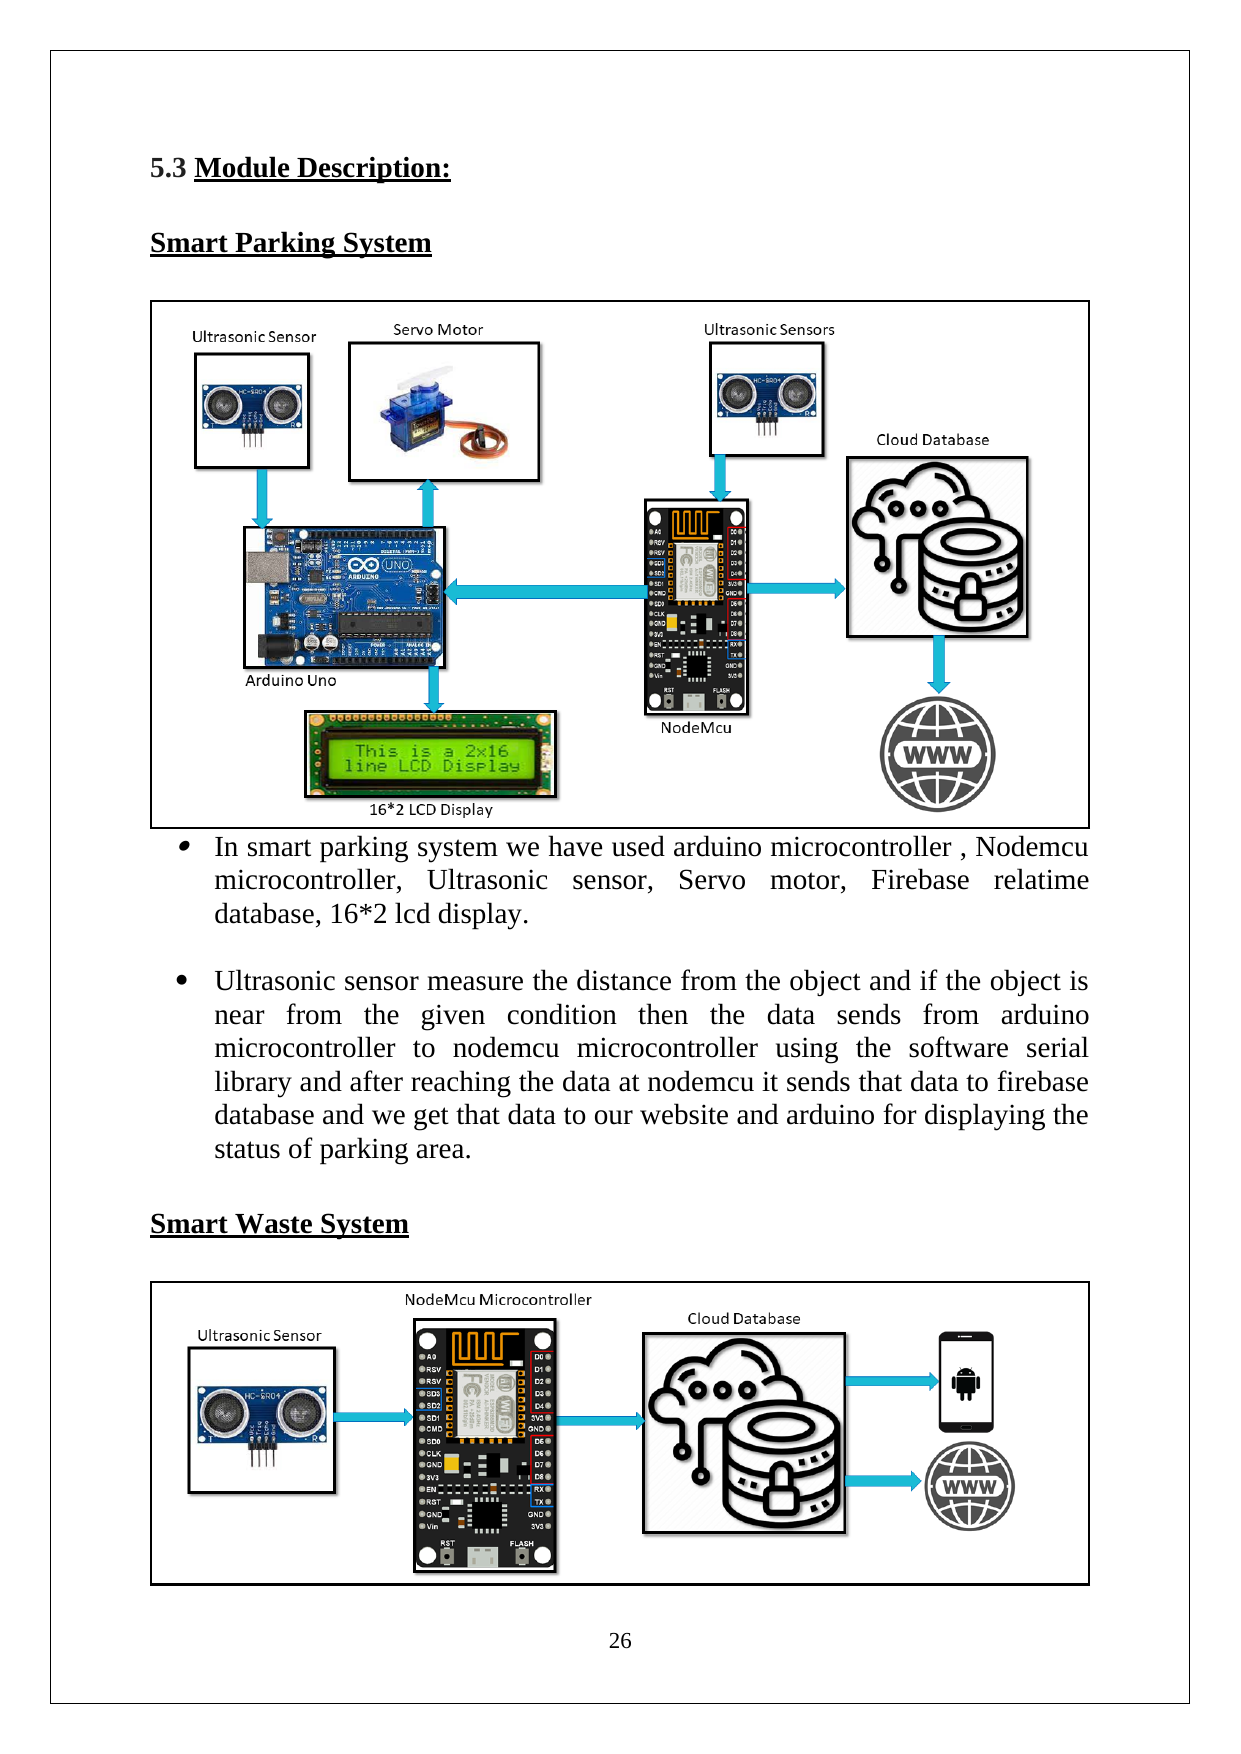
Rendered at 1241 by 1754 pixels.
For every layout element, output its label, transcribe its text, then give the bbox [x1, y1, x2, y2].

picture [152, 302, 1088, 827]
subtitle Smart Waste System [150, 1206, 1090, 1239]
list Ultrasonic sensor measure the distance from the object and if the object is near from the given condition then the data sends from arduino microcontroller to nodemcu microcontroller using the software serial library and after reaching the data at nodemcu it sends that data to firebase database and we get that data to our website and arduino for displaying the status of parking area. [177, 963, 1090, 1164]
subtitle Smart Parking System [150, 225, 1090, 258]
subtitle Module Description: [150, 150, 1090, 183]
picture [152, 1283, 1088, 1583]
list In smart parking system we have used arduino microcontroller , Nodemcu microcontroller, Ultrasonic sensor, Servo motor, Firebase relatime database, 16*2 lcd display. [177, 829, 1090, 929]
